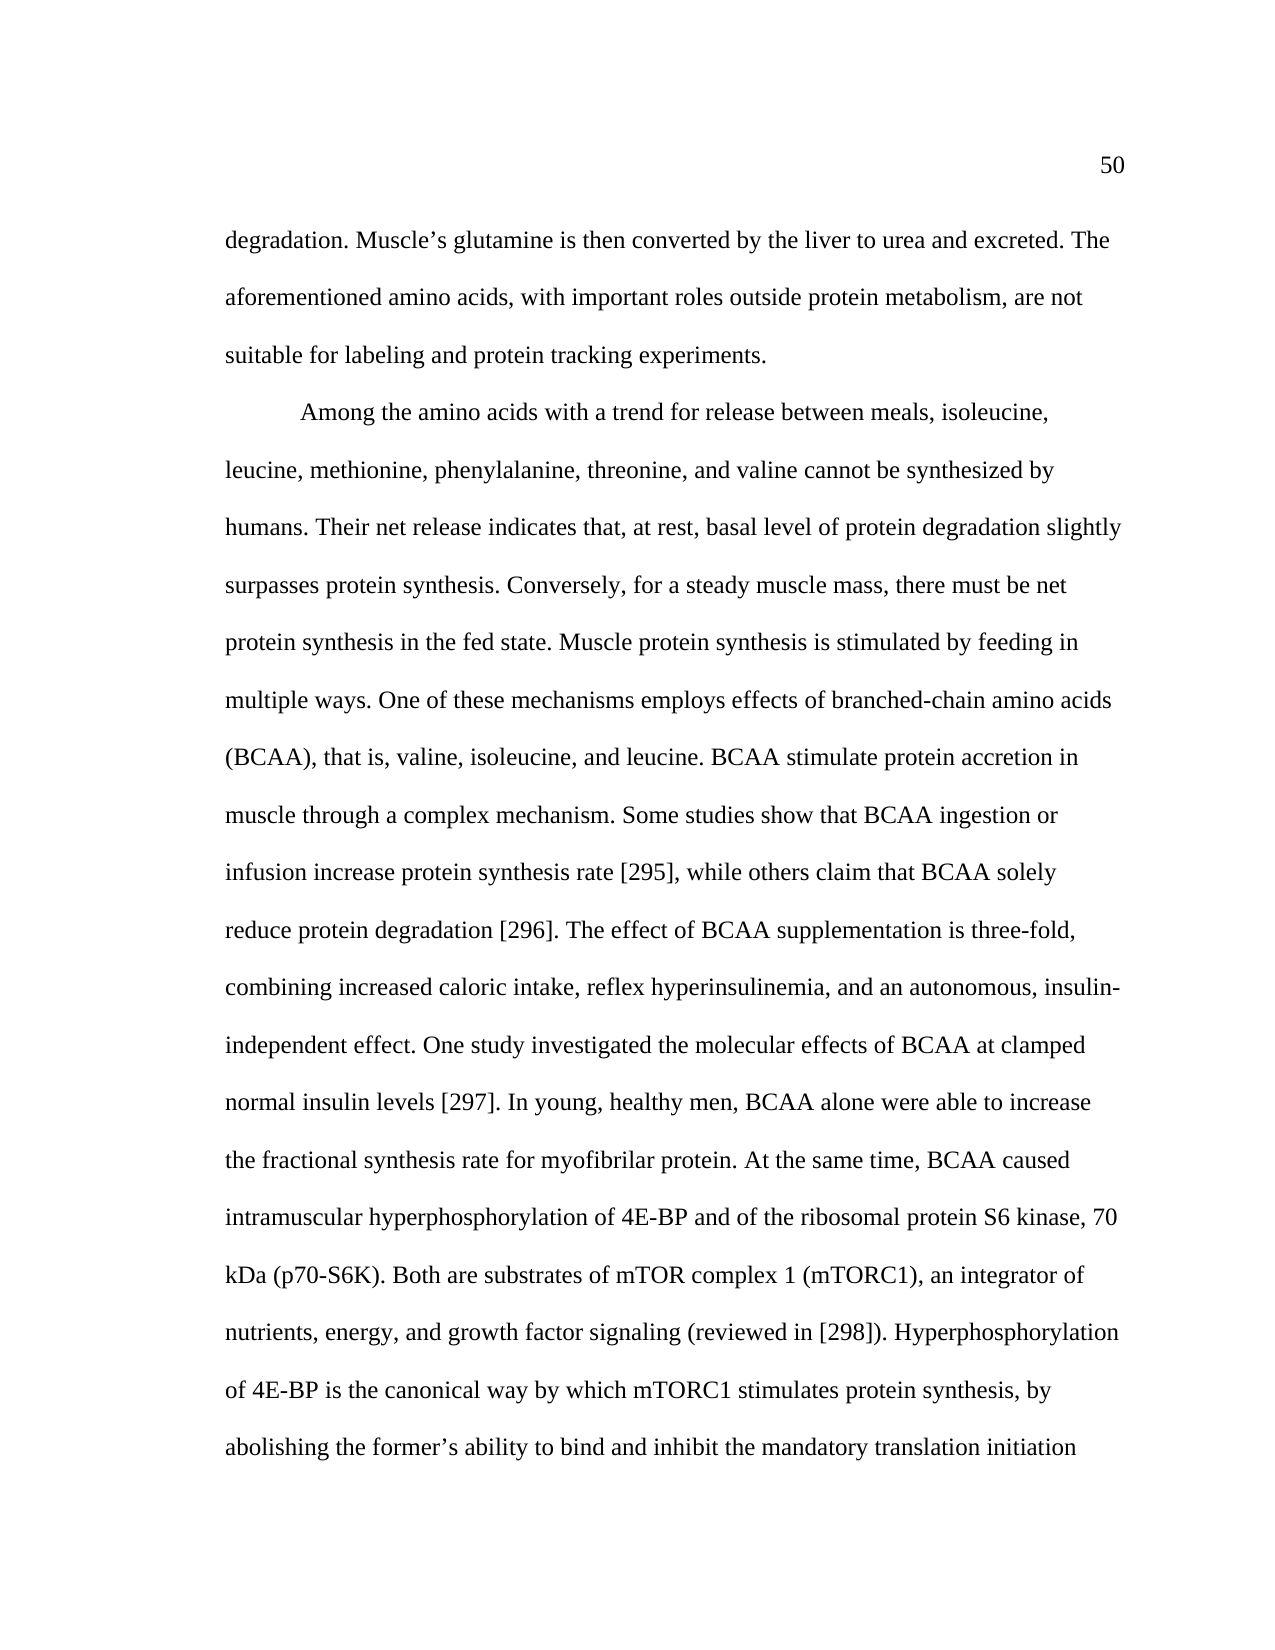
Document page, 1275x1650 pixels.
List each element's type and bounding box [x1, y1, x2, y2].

text [225, 225, 1125, 369]
text [225, 397, 1125, 1461]
